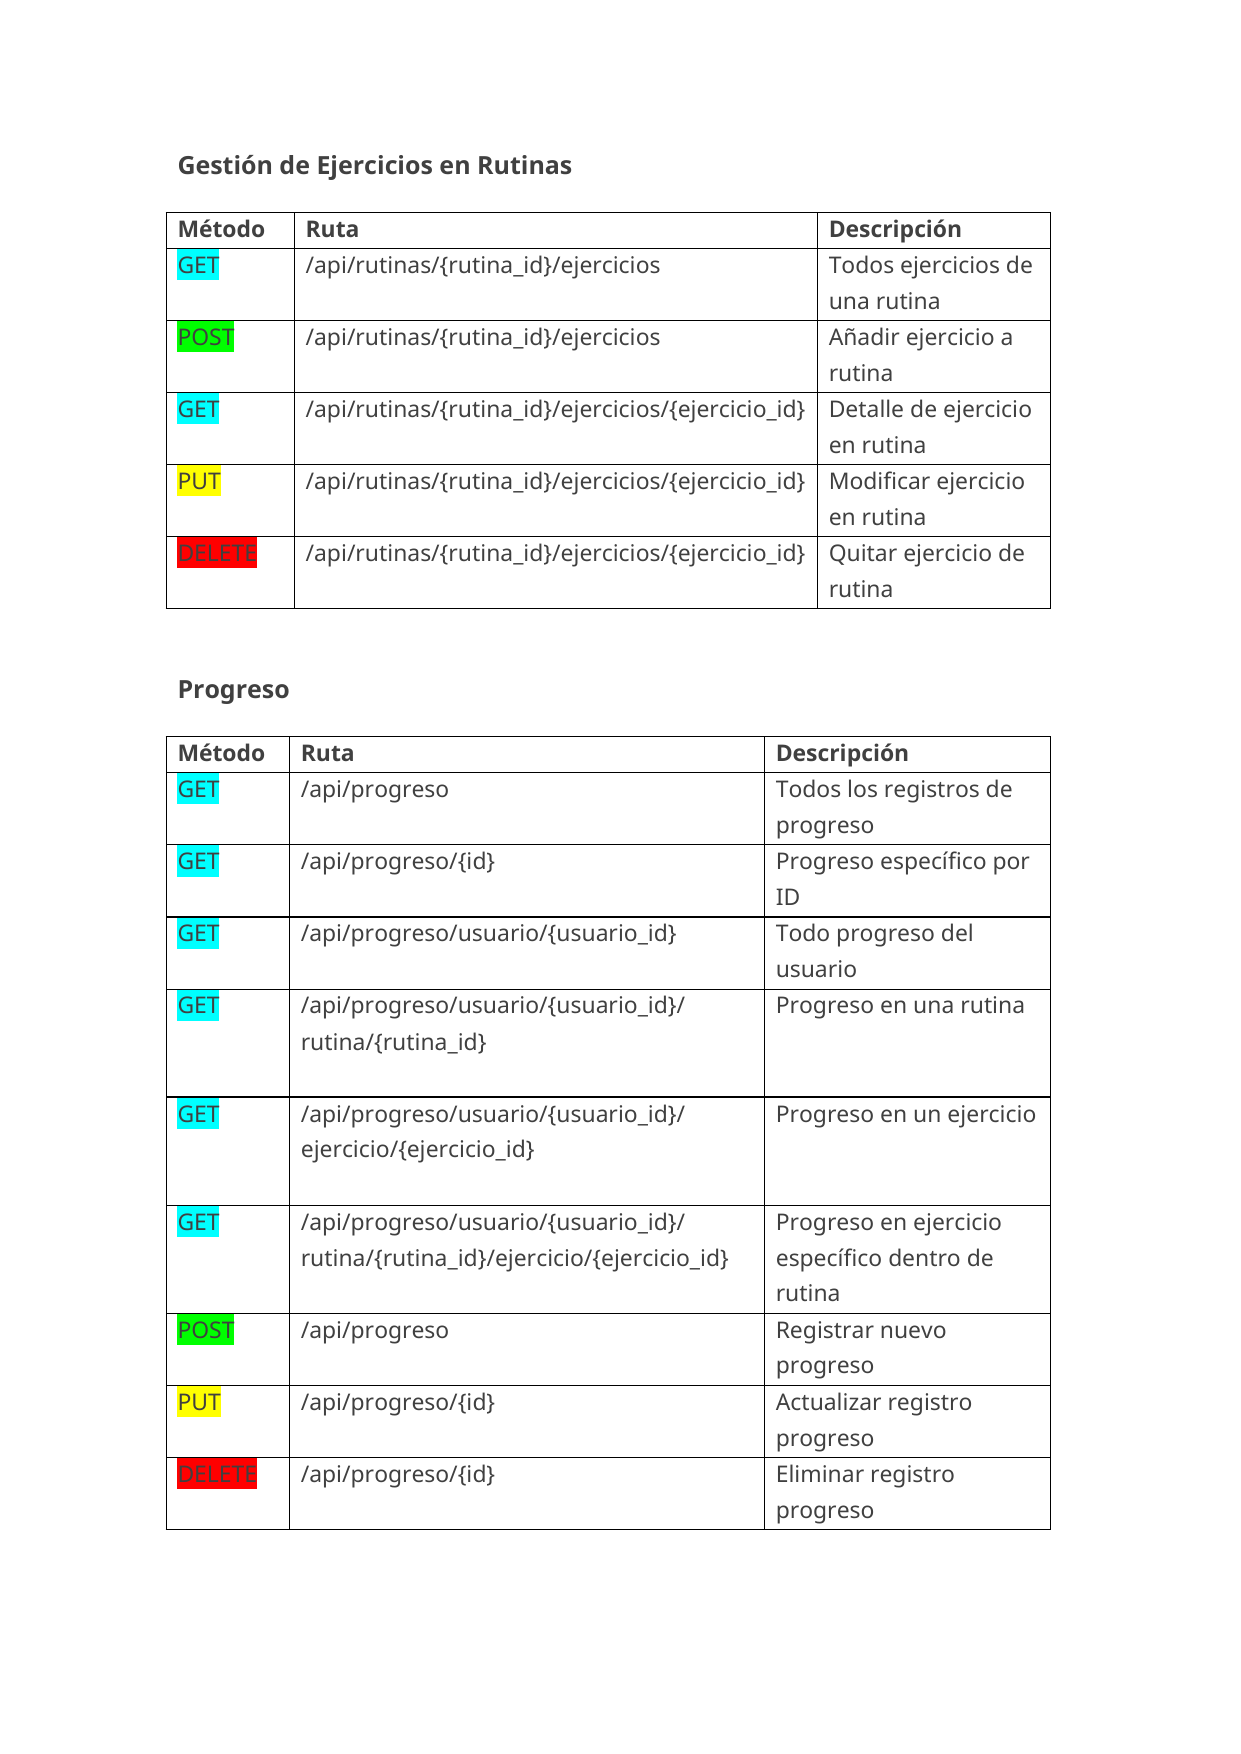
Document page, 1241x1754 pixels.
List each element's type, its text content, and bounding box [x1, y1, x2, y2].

table_cell Modificar ejercicio en rutina [818, 465, 1050, 536]
table_cell GET [167, 1206, 289, 1312]
table_cell POST [167, 321, 294, 392]
table_cell Detalle de ejercicio en rutina [818, 393, 1050, 464]
table_cell /api/progreso [290, 773, 764, 844]
table_cell Todos ejercicios de una rutina [818, 249, 1050, 320]
table_cell /api/progreso [290, 1314, 764, 1384]
table_header Descripción [765, 737, 1050, 772]
table_cell /api/rutinas/{rutina_id}/ejercicios/{ejercicio_id} [295, 393, 817, 464]
table_cell /api/progreso/usuario/{usuario_id}/rutina/{rutina_id}/ejercicio/{ejercicio_id} [290, 1206, 764, 1312]
table_cell GET [167, 918, 289, 988]
table_cell /api/progreso/usuario/{usuario_id}/ejercicio/{ejercicio_id} [290, 1098, 764, 1204]
table_cell GET [167, 1098, 289, 1204]
table_cell /api/rutinas/{rutina_id}/ejercicios [295, 249, 817, 320]
table_cell /api/progreso/usuario/{usuario_id}/rutina/{rutina_id} [290, 990, 764, 1096]
table_cell GET [167, 773, 289, 844]
table_cell DELETE [167, 537, 294, 608]
table_cell Todos los registros de progreso [765, 773, 1050, 844]
table_cell PUT [167, 1386, 289, 1457]
table_cell GET [167, 249, 294, 320]
table_header Ruta [290, 737, 764, 772]
table_cell Actualizar registro progreso [765, 1386, 1050, 1457]
table_cell Quitar ejercicio de rutina [818, 537, 1050, 608]
text Gestión de Ejercicios en Rutinas [177, 148, 1063, 182]
table_header Método [167, 737, 289, 772]
table_cell Progreso en ejercicio específico dentro de rutina [765, 1206, 1050, 1312]
table_cell POST [167, 1314, 289, 1384]
table_cell /api/rutinas/{rutina_id}/ejercicios/{ejercicio_id} [295, 465, 817, 536]
table_cell Progreso en una rutina [765, 990, 1050, 1096]
table_cell Progreso específico por ID [765, 845, 1050, 916]
table_header Ruta [295, 213, 817, 248]
table_cell Progreso en un ejercicio [765, 1098, 1050, 1204]
table_cell /api/progreso/{id} [290, 1386, 764, 1457]
table_header Método [167, 213, 294, 248]
table_cell /api/progreso/{id} [290, 1458, 764, 1529]
table_cell GET [167, 990, 289, 1096]
table_cell Todo progreso del usuario [765, 918, 1050, 988]
table_cell Registrar nuevo progreso [765, 1314, 1050, 1384]
table_cell DELETE [167, 1458, 289, 1529]
table_cell Eliminar registro progreso [765, 1458, 1050, 1529]
table_cell /api/rutinas/{rutina_id}/ejercicios [295, 321, 817, 392]
table_cell GET [167, 845, 289, 916]
table_header Descripción [818, 213, 1050, 248]
table_cell Añadir ejercicio a rutina [818, 321, 1050, 392]
table_cell /api/progreso/usuario/{usuario_id} [290, 918, 764, 988]
table_cell PUT [167, 465, 294, 536]
table_cell /api/rutinas/{rutina_id}/ejercicios/{ejercicio_id} [295, 537, 817, 608]
text Progreso [177, 672, 1063, 706]
table_cell /api/progreso/{id} [290, 845, 764, 916]
table_cell GET [167, 393, 294, 464]
